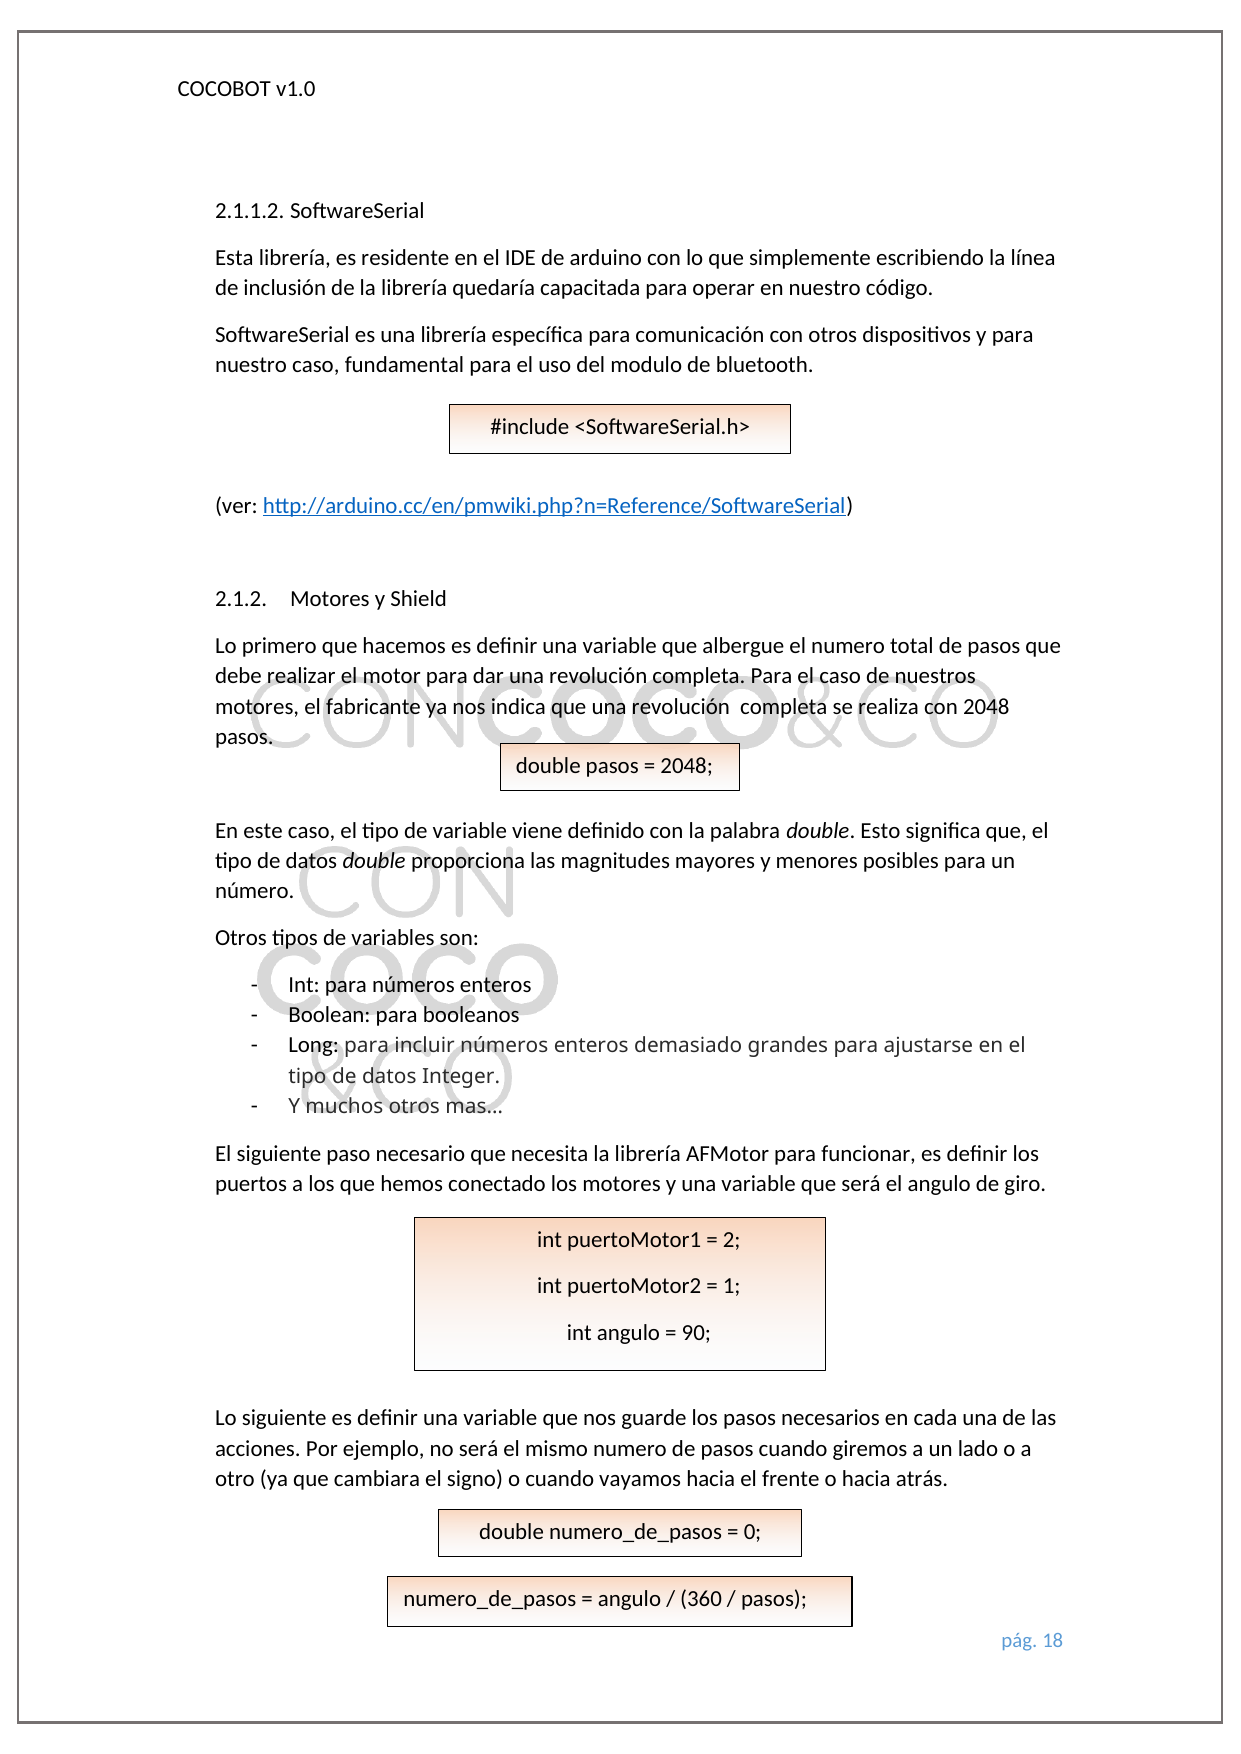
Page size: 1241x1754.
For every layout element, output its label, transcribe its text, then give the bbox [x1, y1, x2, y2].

text (ver: http://arduino.cc/en/pmwiki.php?n=Reference/SoftwareSerial) [215, 491, 1063, 519]
list SoftwareSerial [215, 196, 1063, 224]
text Otros tipos de variables son: [215, 923, 1063, 951]
text Esta librería, es residente en el IDE de arduino con lo que simplemente escribiendo la línea de inclusión de la librería quedaría capacitada para operar en nuestro código. [215, 243, 1063, 301]
text SoftwareSerial es una librería específica para comunicación con otros dispositivos y para nuestro caso, fundamental para el uso del modulo de bluetooth. [215, 320, 1063, 378]
list Int: para números enteros [251, 970, 1063, 998]
text Lo siguiente es definir una variable que nos guarde los pasos necesarios en cada una de las acciones. Por ejemplo, no será el mismo numero de pasos cuando giremos a un lado o a otro (ya que cambiara el signo) o cuando vayamos hacia el frente o hacia atrás. [215, 1403, 1063, 1492]
text En este caso, el tipo de variable viene definido con la palabra double. Esto significa que, el tipo de datos double proporciona las magnitudes mayores y menores posibles para un número. [215, 816, 1063, 904]
list Motores y Shield [215, 584, 1063, 613]
list Y muchos otros mas… [251, 1092, 1063, 1120]
list Boolean: para booleanos [251, 1000, 1063, 1028]
list Long: para incluir números enteros demasiado grandes para ajustarse en el tipo de datos Integer. [251, 1030, 1063, 1089]
text El siguiente paso necesario que necesita la librería AFMotor para funcionar, es definir los puertos a los que hemos conectado los motores y una variable que será el angulo de giro. [215, 1139, 1063, 1197]
text Lo primero que hacemos es definir una variable que albergue el numero total de pasos que debe realizar el motor para dar una revolución completa. Para el caso de nuestros motores, el fabricante ya nos indica que una revolución completa se realiza con 2048 pasos. [215, 631, 1063, 750]
